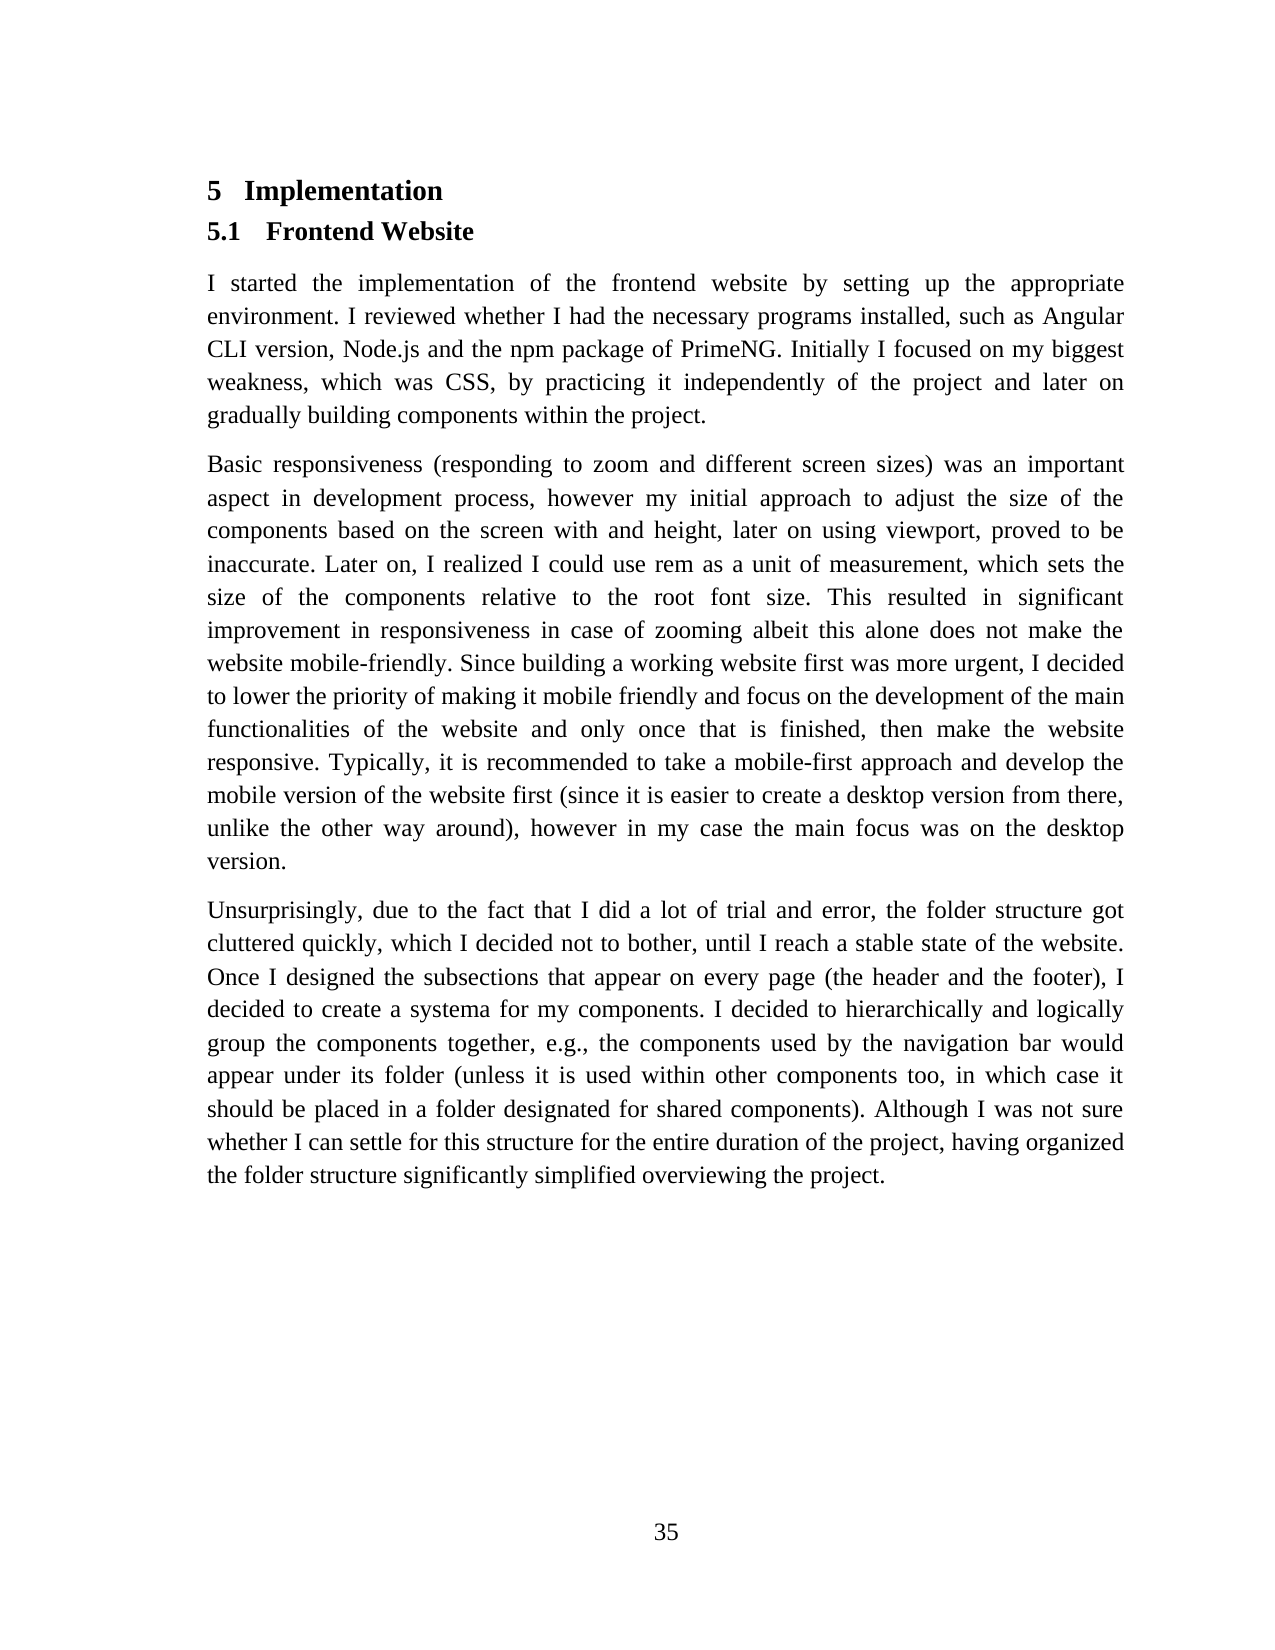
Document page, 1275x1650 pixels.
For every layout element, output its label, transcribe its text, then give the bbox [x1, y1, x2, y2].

text I started the implementation of the frontend website by setting up the appropriate environment. I reviewed whether I had the necessary programs installed, such as Angular CLI version, Node.js and the npm package of PrimeNG. Initially I focused on my biggest weakness, which was CSS, by practicing it independently of the project and later on gradually building components within the project. [207, 268, 1125, 429]
text Unsurprisingly, due to the fact that I did a lot of trial and error, the folder structure got cluttered quickly, which I decided not to bother, until I reach a stable state of the website. Once I designed the subsections that appear on every page (the header and the footer), I decided to create a systema for my components. I decided to hierarchically and logically group the components together, e.g., the components used by the navigation bar would appear under its folder (unless it is used within other components too, in which case it should be placed in a folder designated for shared components). Although I was not sure whether I can settle for this structure for the entire duration of the project, having organized the folder structure significantly simplified overviewing the project. [207, 896, 1125, 1188]
subtitle Implementation [207, 173, 1125, 206]
subtitle Frontend Website [207, 215, 1125, 247]
text Basic responsiveness (responding to zoom and different screen sizes) was an important aspect in development process, however my initial approach to adjust the size of the components based on the screen with and height, later on using viewport, proved to be inaccurate. Later on, I realized I could use rem as a unit of measurement, which sets the size of the components relative to the root font size. This resulted in significant improvement in responsiveness in case of zooming albeit this alone does not make the website mobile-friendly. Since building a working website first was more urgent, I decided to lower the priority of making it mobile friendly and focus on the development of the main functionalities of the website and only once that is finished, then make the website responsive. Typically, it is recommended to take a mobile-first approach and develop the mobile version of the website first (since it is easier to create a desktop version from there, unlike the other way around), however in my case the main focus was on the desktop version. [207, 449, 1125, 874]
